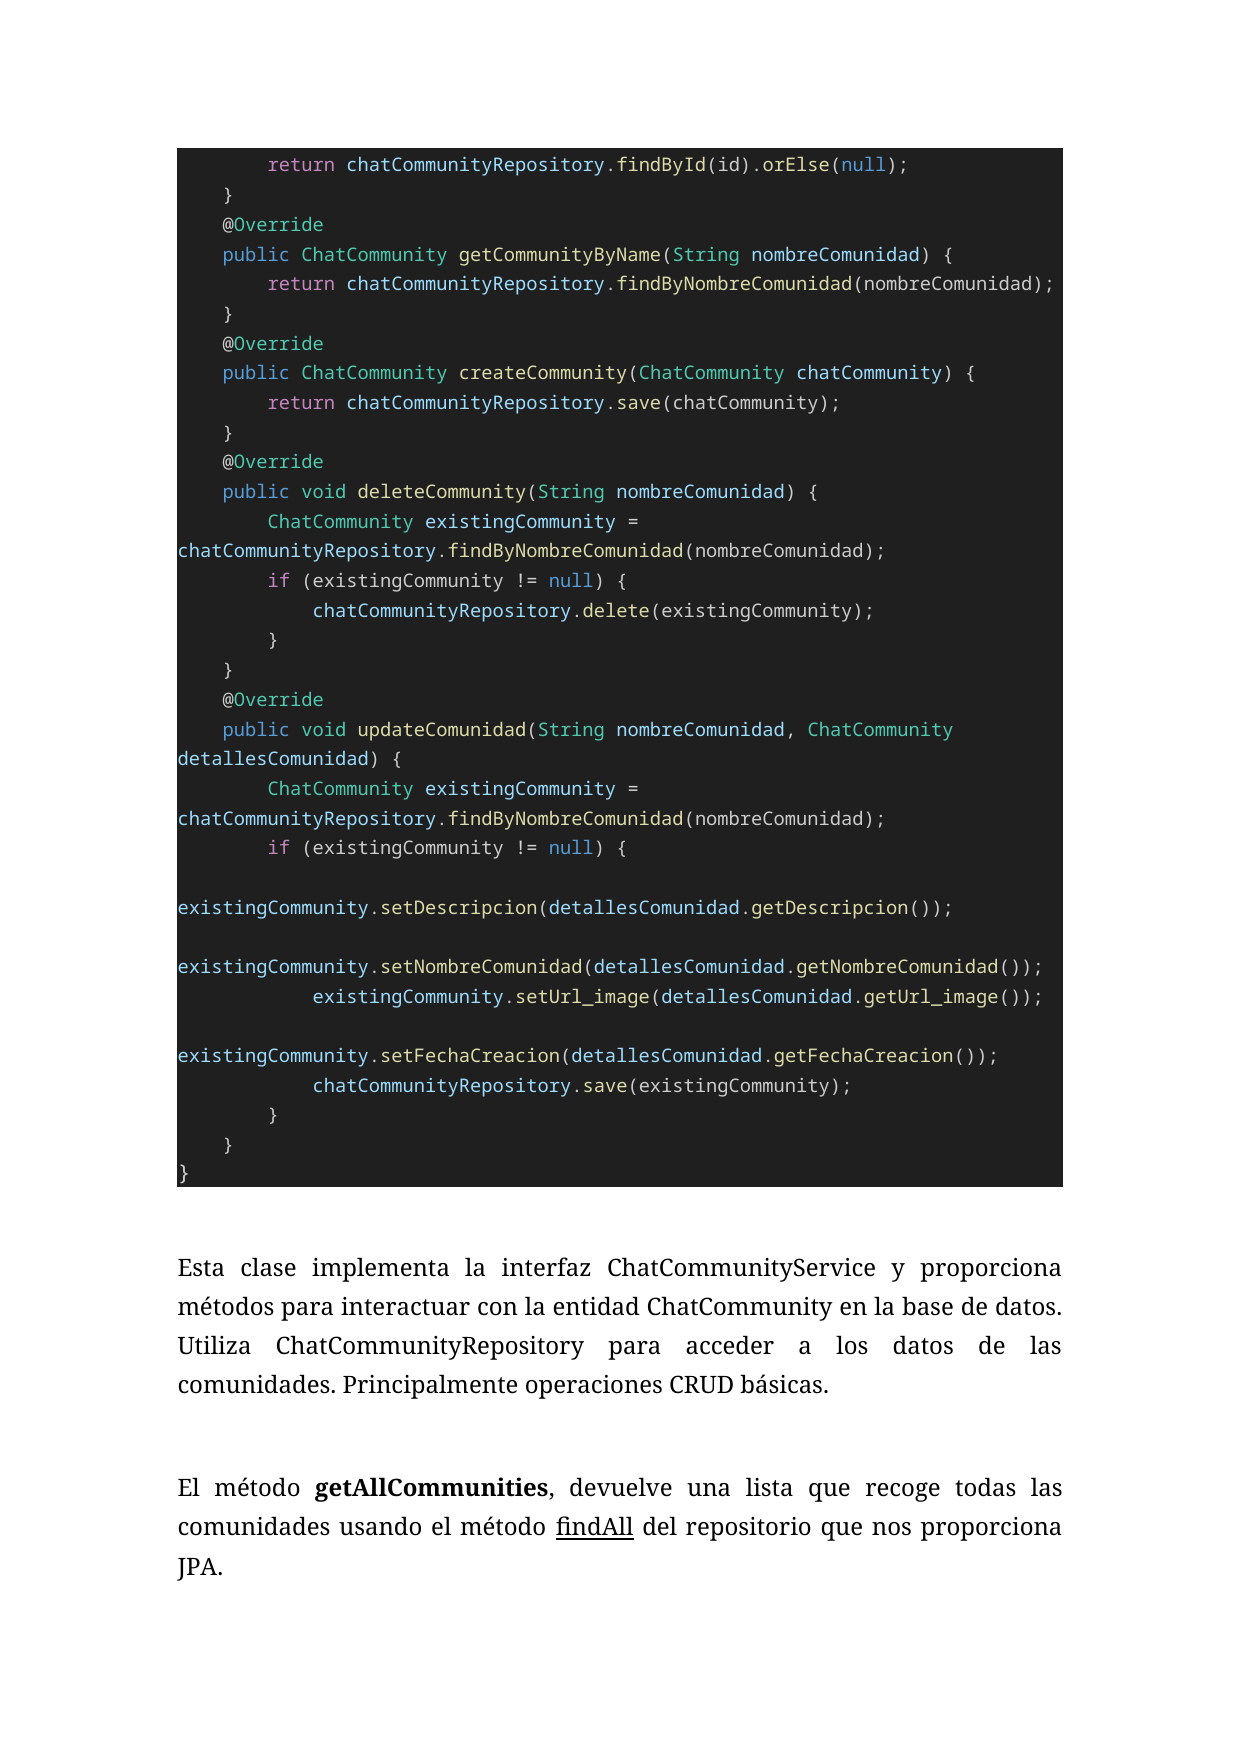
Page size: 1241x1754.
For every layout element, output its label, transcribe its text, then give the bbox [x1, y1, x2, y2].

text @Override [177, 326, 1063, 355]
text El método getAllCommunities, devuelve una lista que recoge todas las comunidades usando el método findAll del repositorio que nos proporciona JPA. [177, 1471, 1063, 1582]
text if (existingCommunity != null) { [177, 563, 1063, 593]
text return chatCommunityRepository.save(chatCommunity); [177, 385, 1063, 415]
text } [177, 296, 1063, 326]
text Esta clase implementa la interfaz ChatCommunityService y proporciona métodos para interactuar con la entidad ChatCommunity en la base de datos. Utiliza ChatCommunityRepository para acceder a los datos de las comunidades. Principalmente operaciones CRUD básicas. [177, 1251, 1063, 1401]
text @Override [177, 444, 1063, 474]
text } [177, 1127, 1063, 1157]
text existingCommunity.setFechaCreacion(detallesComunidad.getFechaCreacion()); [177, 1008, 1063, 1068]
text } [177, 1157, 1063, 1187]
text public void updateComunidad(String nombreComunidad, ChatCommunity detallesComunidad) { [177, 712, 1063, 771]
text return chatCommunityRepository.findByNombreComunidad(nombreComunidad); [177, 266, 1063, 296]
text } [177, 652, 1063, 682]
text @Override [177, 682, 1063, 712]
text } [177, 415, 1063, 444]
text @Override [177, 207, 1063, 237]
text existingCommunity.setUrl_image(detallesComunidad.getUrl_image()); [177, 979, 1063, 1008]
text } [177, 1098, 1063, 1127]
text } [177, 177, 1063, 207]
text existingCommunity.setDescripcion(detallesComunidad.getDescripcion()); [177, 860, 1063, 919]
text return chatCommunityRepository.findById(id).orElse(null); [177, 148, 1063, 177]
text ChatCommunity existingCommunity = chatCommunityRepository.findByNombreComunidad(nombreComunidad); [177, 771, 1063, 830]
text existingCommunity.setNombreComunidad(detallesComunidad.getNombreComunidad()); [177, 919, 1063, 979]
text if (existingCommunity != null) { [177, 830, 1063, 860]
text chatCommunityRepository.save(existingCommunity); [177, 1068, 1063, 1098]
text public void deleteCommunity(String nombreComunidad) { [177, 474, 1063, 504]
text ChatCommunity existingCommunity = chatCommunityRepository.findByNombreComunidad(nombreComunidad); [177, 504, 1063, 563]
text } [177, 623, 1063, 652]
text public ChatCommunity getCommunityByName(String nombreComunidad) { [177, 237, 1063, 266]
text public ChatCommunity createCommunity(ChatCommunity chatCommunity) { [177, 355, 1063, 385]
text chatCommunityRepository.delete(existingCommunity); [177, 593, 1063, 623]
